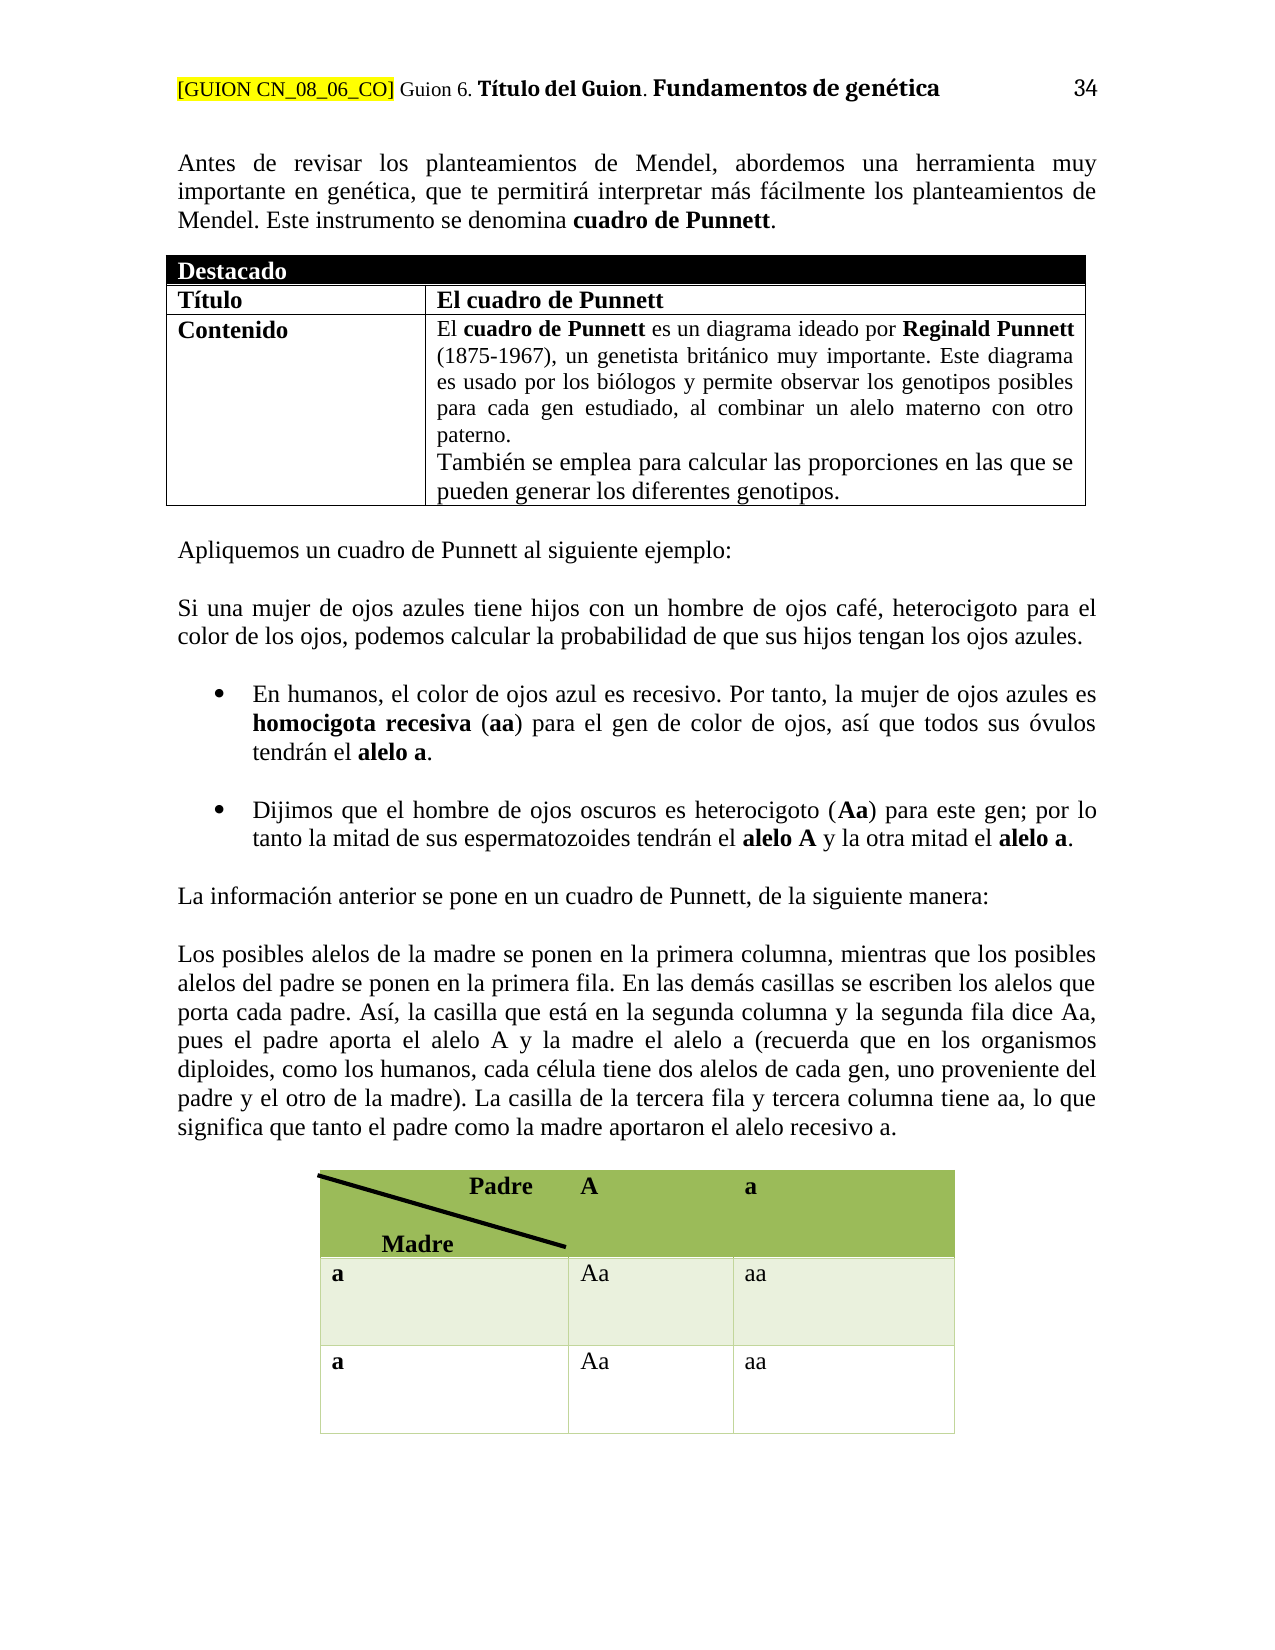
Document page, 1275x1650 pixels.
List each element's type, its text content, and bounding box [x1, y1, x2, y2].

table_cell El cuadro de Punnett es un diagrama ideado por Reginald Punnett (1875-1967), un genetista británico muy importante. Este diagrama es usado por los biólogos y permite observar los genotipos posibles para cada gen estudiado, al combinar un alelo materno con otro paterno. También se emplea para calcular las proporciones en las que se pueden generar los diferentes genotipos. [426, 315, 1085, 504]
text Los posibles alelos de la madre se ponen en la primera columna, mientras que los posibles alelos del padre se ponen en la primera fila. En las demás casillas se escriben los alelos que porta cada padre. Así, la casilla que está en la segunda columna y la segunda fila dice Aa, pues el padre aporta el alelo A y la madre el alelo a (recuerda que en los organismos diploides, como los humanos, cada célula tiene dos alelos de cada gen, uno proveniente del padre y el otro de la madre). La casilla de la tercera fila y tercera columna tiene aa, lo que significa que tanto el padre como la madre aportaron el alelo recesivo a. [177, 939, 1098, 1141]
text La información anterior se pone en un cuadro de Punnett, de la siguiente manera: [177, 881, 1098, 910]
table_cell Contenido [167, 315, 425, 504]
list Dijimos que el hombre de ojos oscuros es heterocigoto (Aa) para este gen; por lo tanto la mitad de sus espermatozoides tendrán el alelo A y la otra mitad el alelo a. [215, 795, 1098, 852]
text Antes de revisar los planteamientos de Mendel, abordemos una herramienta muy importante en genética, que te permitirá interpretar más fácilmente los planteamientos de Mendel. Este instrumento se denomina cuadro de Punnett. [177, 148, 1098, 234]
table_cell a [321, 1259, 568, 1345]
table_cell aa [734, 1259, 954, 1345]
table_header Padre Madre [321, 1171, 568, 1257]
table_header A [569, 1171, 733, 1257]
table_cell Aa [569, 1259, 733, 1345]
table_cell El cuadro de Punnett [426, 286, 1085, 314]
text Si una mujer de ojos azules tiene hijos con un hombre de ojos café, heterocigoto para el color de los ojos, podemos calcular la probabilidad de que sus hijos tengan los ojos azules. [177, 593, 1098, 650]
table_cell Aa [569, 1346, 733, 1433]
table_cell a [321, 1346, 568, 1433]
table_header a [734, 1171, 954, 1257]
text Apliquemos un cuadro de Punnett al siguiente ejemplo: [177, 535, 1098, 563]
table_header Destacado [167, 256, 1085, 284]
table_cell Título [167, 286, 425, 314]
list En humanos, el color de ojos azul es recesivo. Por tanto, la mujer de ojos azules es homocigota recesiva (aa) para el gen de color de ojos, así que todos sus óvulos tendrán el alelo a. [215, 679, 1098, 766]
table_cell aa [734, 1346, 954, 1433]
